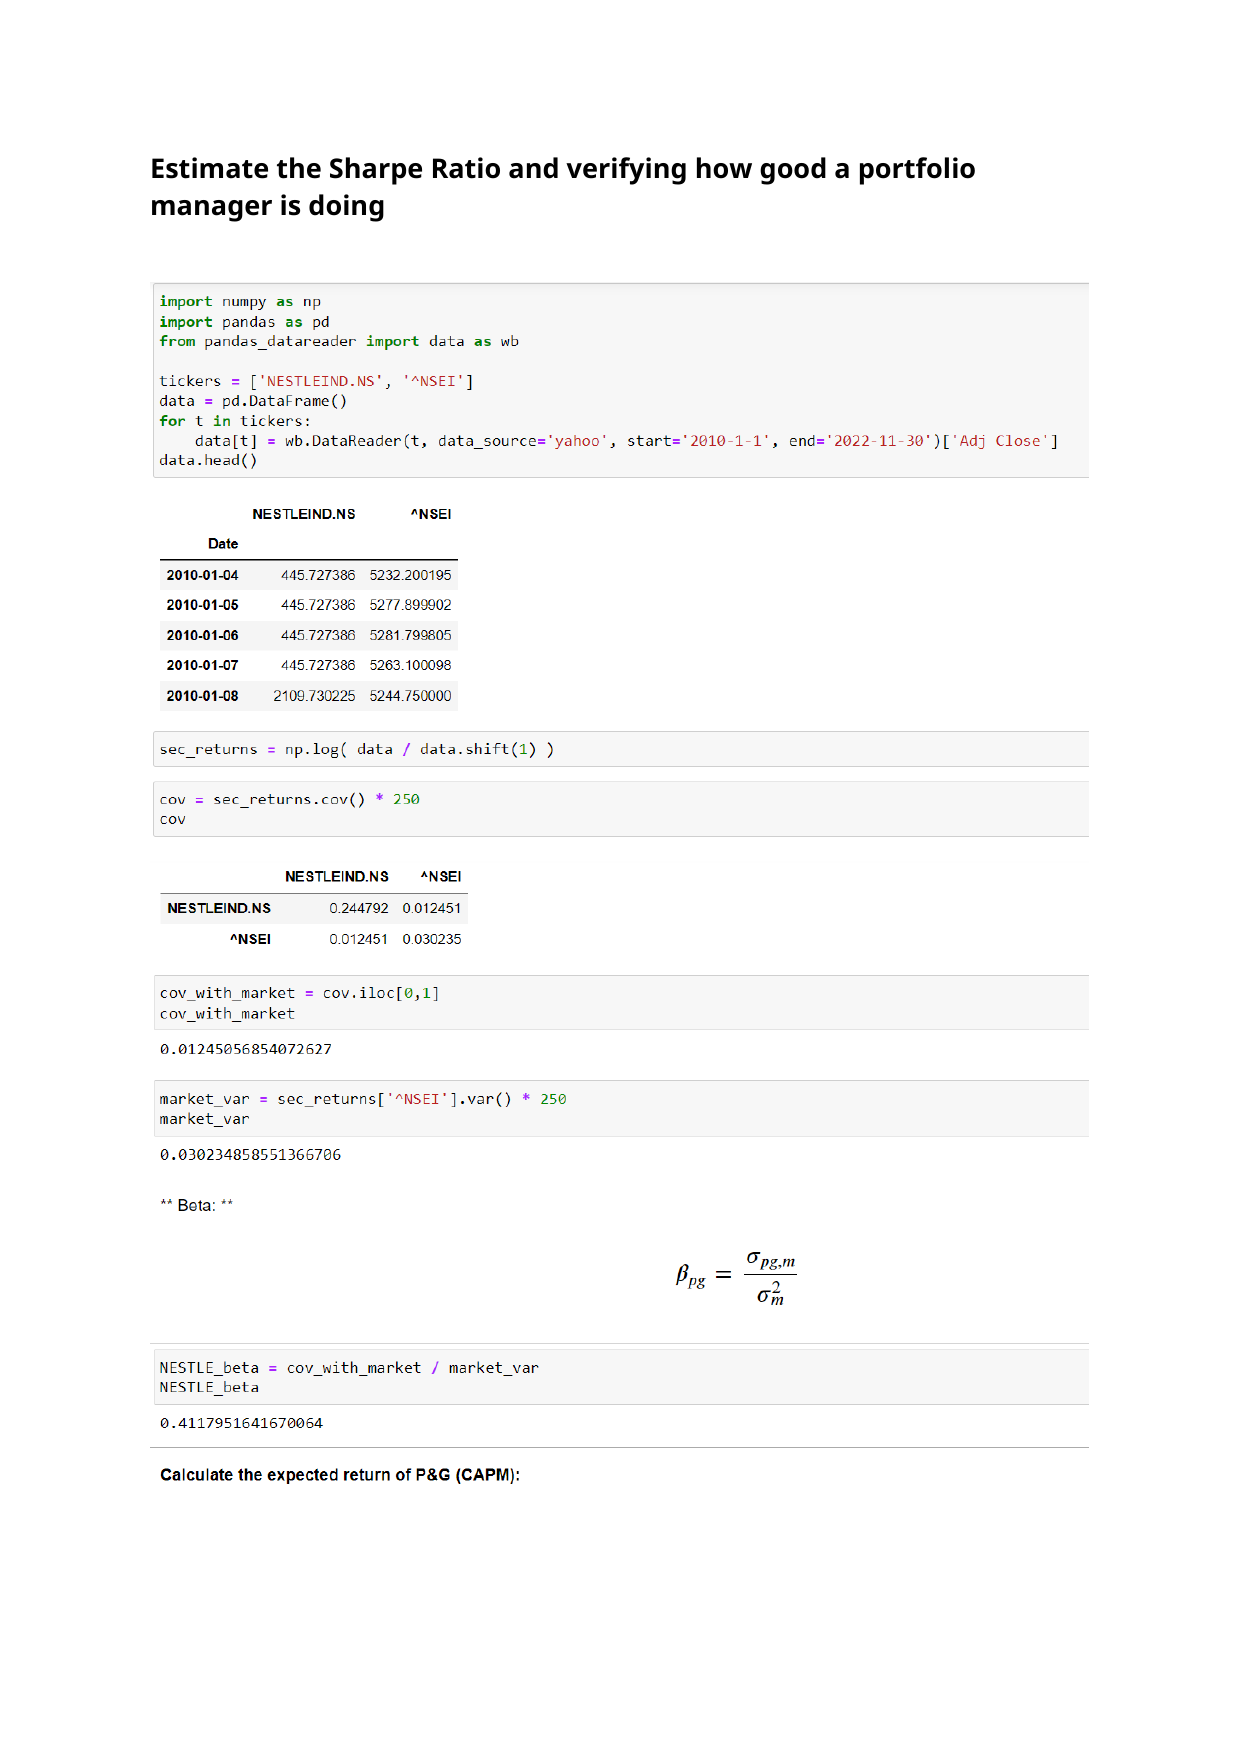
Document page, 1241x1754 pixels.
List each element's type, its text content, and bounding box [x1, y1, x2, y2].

picture [150, 861, 1089, 1495]
subtitle Estimate the Sharpe Ratio and verifying how good a portfolio manager is doing [150, 150, 1090, 224]
picture [150, 282, 1089, 839]
